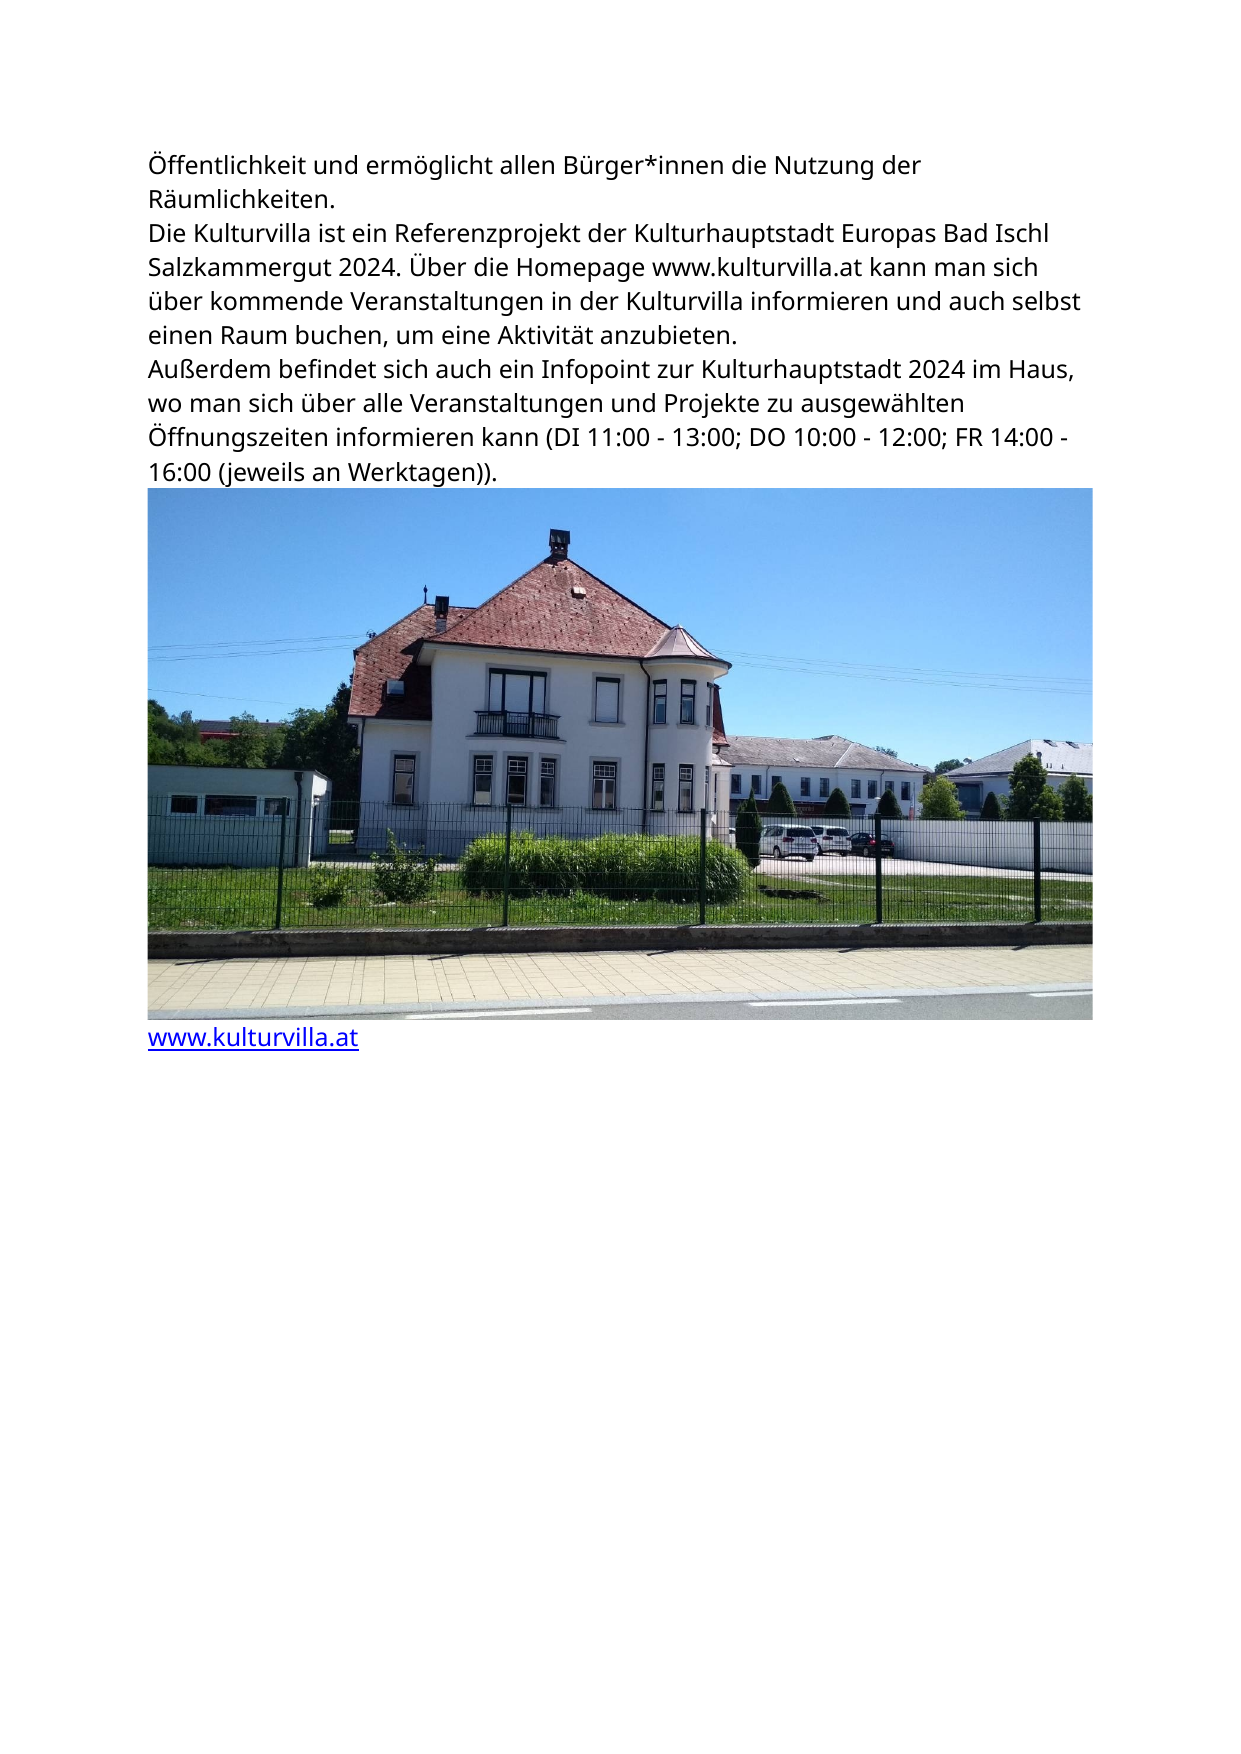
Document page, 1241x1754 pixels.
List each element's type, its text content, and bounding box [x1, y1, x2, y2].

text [148, 148, 1093, 216]
text www.kulturvilla.at [148, 1020, 1093, 1054]
text Außerdem befindet sich auch ein Infopoint zur Kulturhauptstadt 2024 im Haus, wo man sich über alle Veranstaltungen und Projekte zu ausgewählten Öffnungszeiten informieren kann (DI 11:00 - 13:00; DO 10:00 - 12:00; FR 14:00 - 16:00 (jeweils an Werktagen)). [148, 352, 1093, 488]
picture [147, 488, 1093, 1020]
text Die Kulturvilla ist ein Referenzprojekt der Kulturhauptstadt Europas Bad Ischl Salzkammergut 2024. Über die Homepage www.kulturvilla.at kann man sich über kommende Veranstaltungen in der Kulturvilla informieren und auch selbst einen Raum buchen, um eine Aktivität anzubieten. [148, 216, 1093, 352]
